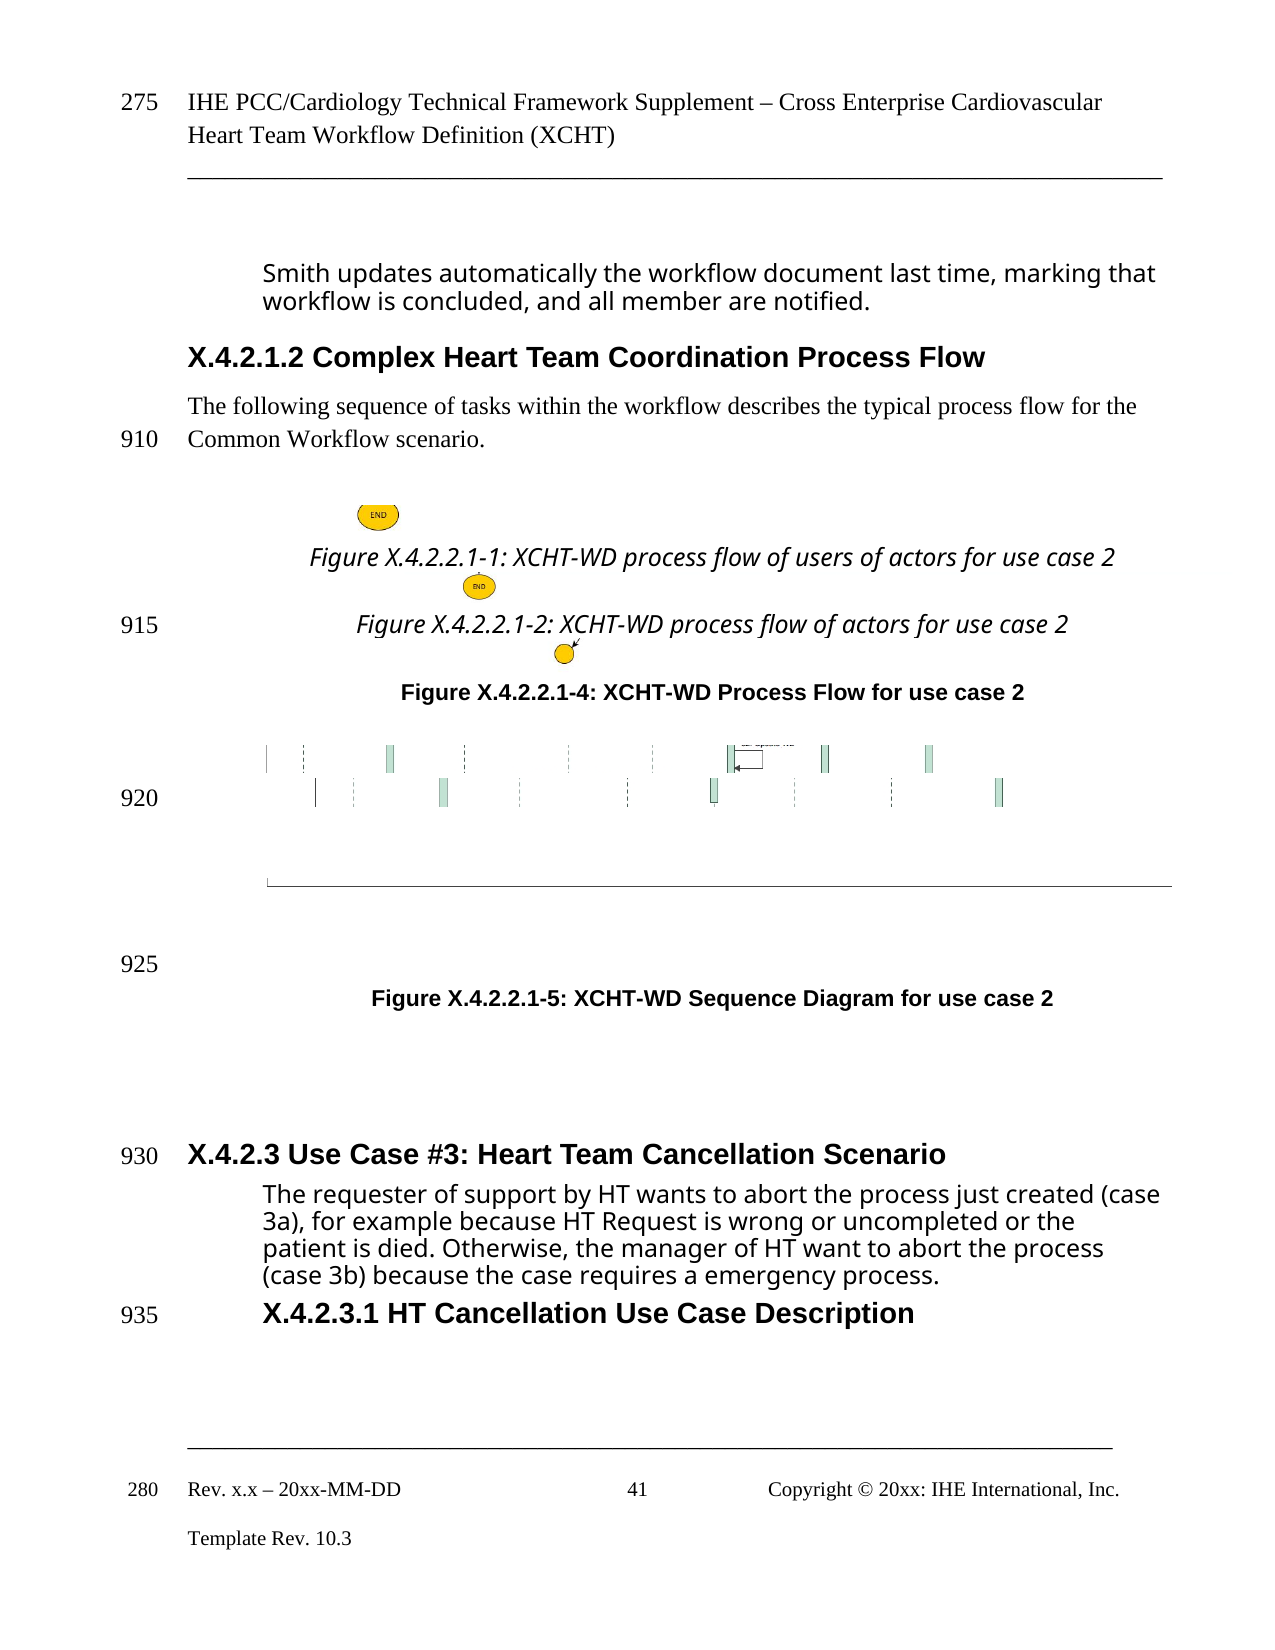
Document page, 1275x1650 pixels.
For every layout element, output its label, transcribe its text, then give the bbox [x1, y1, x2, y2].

picture [262, 638, 1238, 673]
subtitle X.4.2.1.2 Complex Heart Team Coordination Process Flow [187, 340, 1162, 374]
subtitle X.4.2.3 Use Case #3: Heart Team Cancellation Scenario [187, 1137, 1162, 1170]
text The requester of support by HT wants to abort the process just created (case 3a), for example because HT Request is wrong or uncompleted or the patient is died. Otherwise, the manager of HT want to abort the process (case 3b) because the case requires a emergency process. [262, 1181, 1162, 1290]
picture [262, 745, 1041, 773]
text Figure X.4.2.2.1-2: XCHT-WD process flow of actors for use case 2 [262, 607, 1162, 638]
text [262, 261, 1162, 315]
picture [262, 505, 1209, 540]
text Figure X.4.2.2.1-1: XCHT-WD process flow of users of actors for use case 2 [262, 540, 1162, 572]
text Figure X.4.2.2.1-4: XCHT-WD Process Flow for use case 2 [262, 673, 1162, 705]
picture [262, 572, 1238, 607]
text X.4.2.3.1 HT Cancellation Use Case Description [262, 1302, 1162, 1329]
title Figure X.4.2.2.1-5: XCHT-WD Sequence Diagram for use case 2 [262, 984, 1162, 1012]
picture [311, 778, 1114, 807]
text The following sequence of tasks within the workflow describes the typical process flow for the Common Workflow scenario. [187, 391, 1162, 453]
picture [262, 878, 1172, 907]
